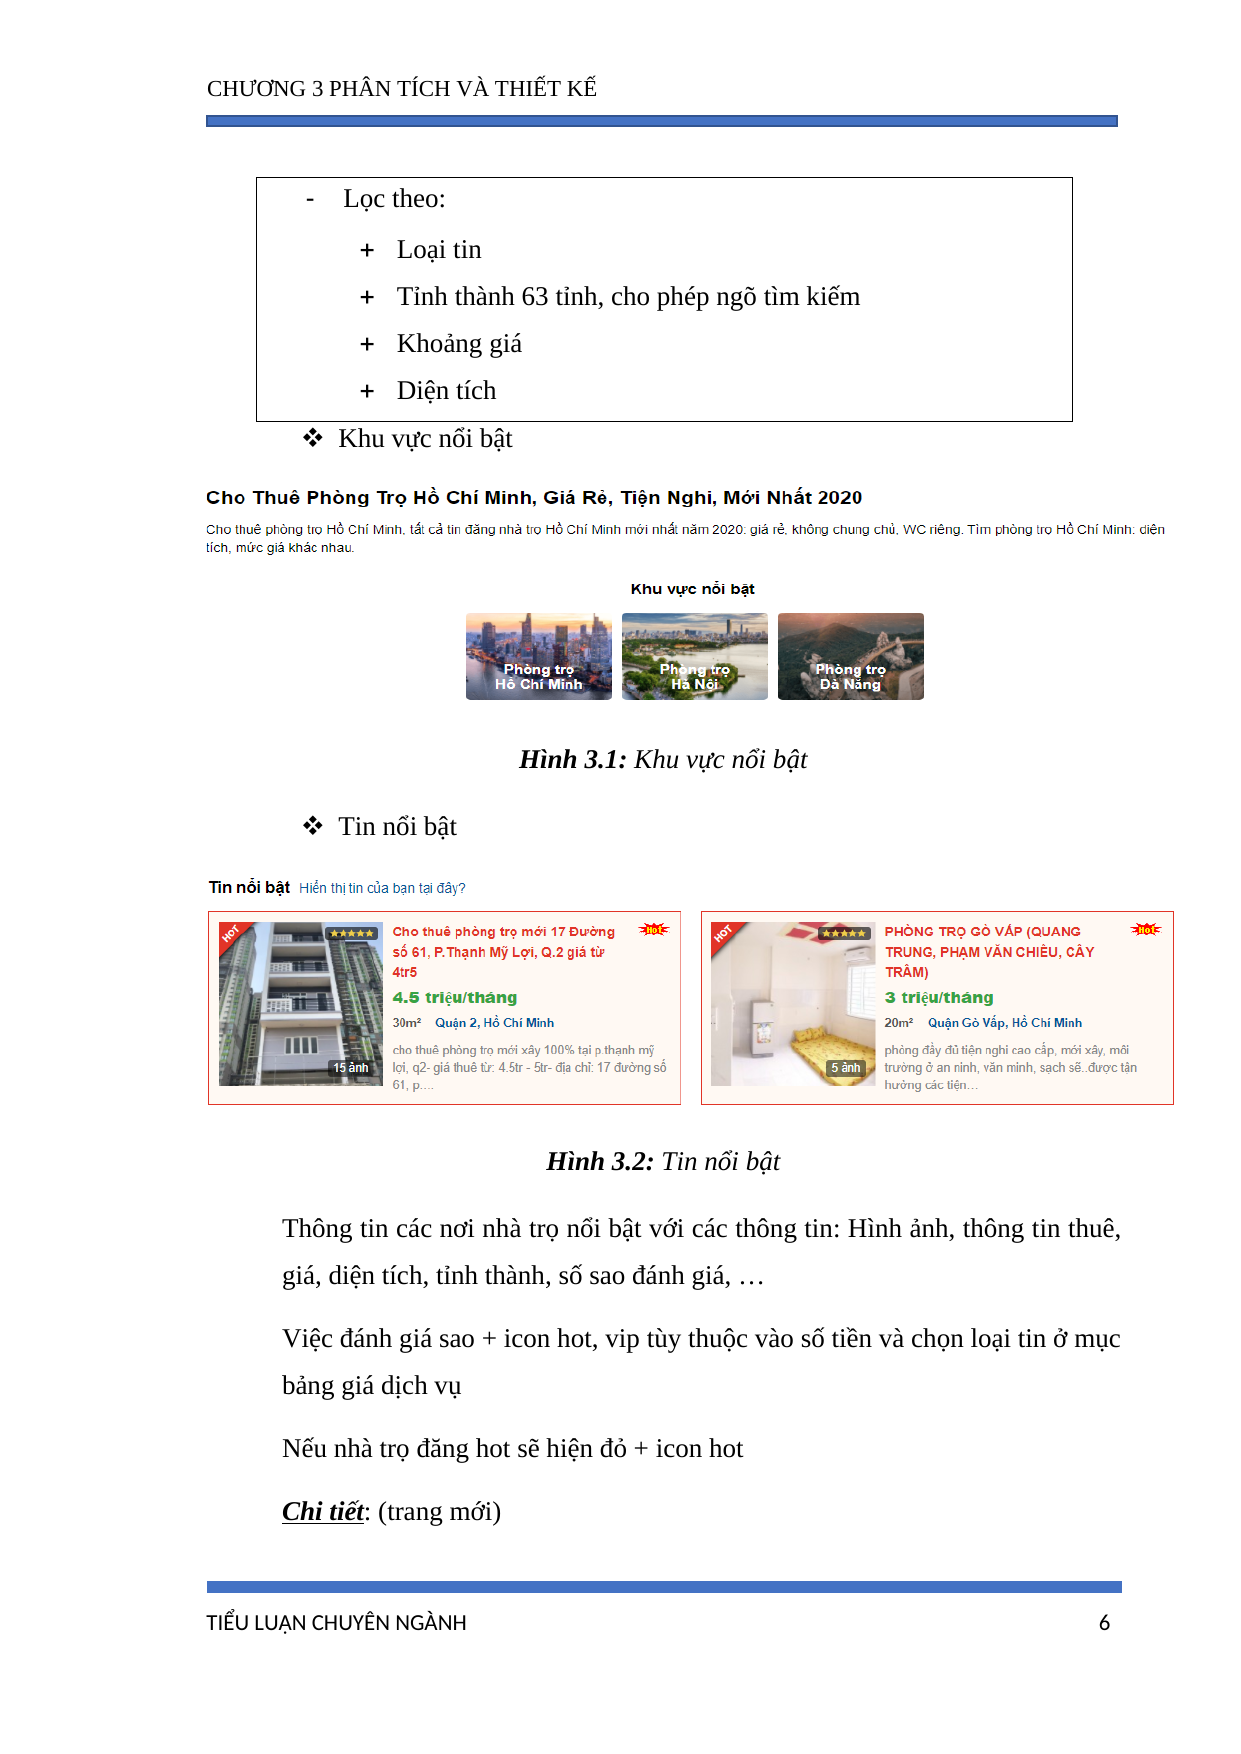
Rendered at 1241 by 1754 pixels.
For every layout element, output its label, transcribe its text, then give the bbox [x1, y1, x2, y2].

text Thông tin các nơi nhà trọ nổi bật với các thông tin: Hình ảnh, thông tin thuê, giá, diện tích, tỉnh thành, số sao đánh giá, … [282, 1212, 1122, 1290]
picture [206, 485, 1182, 713]
picture [206, 873, 1182, 1114]
text Hình 3.1: Khu vực nổi bật [207, 743, 1122, 774]
list Khu vực nổi bật [301, 422, 1122, 453]
list Tin nổi bật [301, 810, 1122, 842]
text Việc đánh giá sao + icon hot, vip tùy thuộc vào số tiền và chọn loại tin ở mục bảng giá dịch vụ [282, 1322, 1122, 1400]
text Nếu nhà trọ đăng hot sẽ hiện đỏ + icon hot [282, 1432, 1122, 1463]
text Chi tiết: (trang mới) [282, 1496, 1122, 1527]
table_cell Lọc theo: Loại tin Tỉnh thành 63 tỉnh, cho phép ngõ tìm kiếm Khoảng giá Diện tích [257, 178, 1072, 421]
text Hình 3.2: Tin nổi bật [207, 1145, 1122, 1176]
